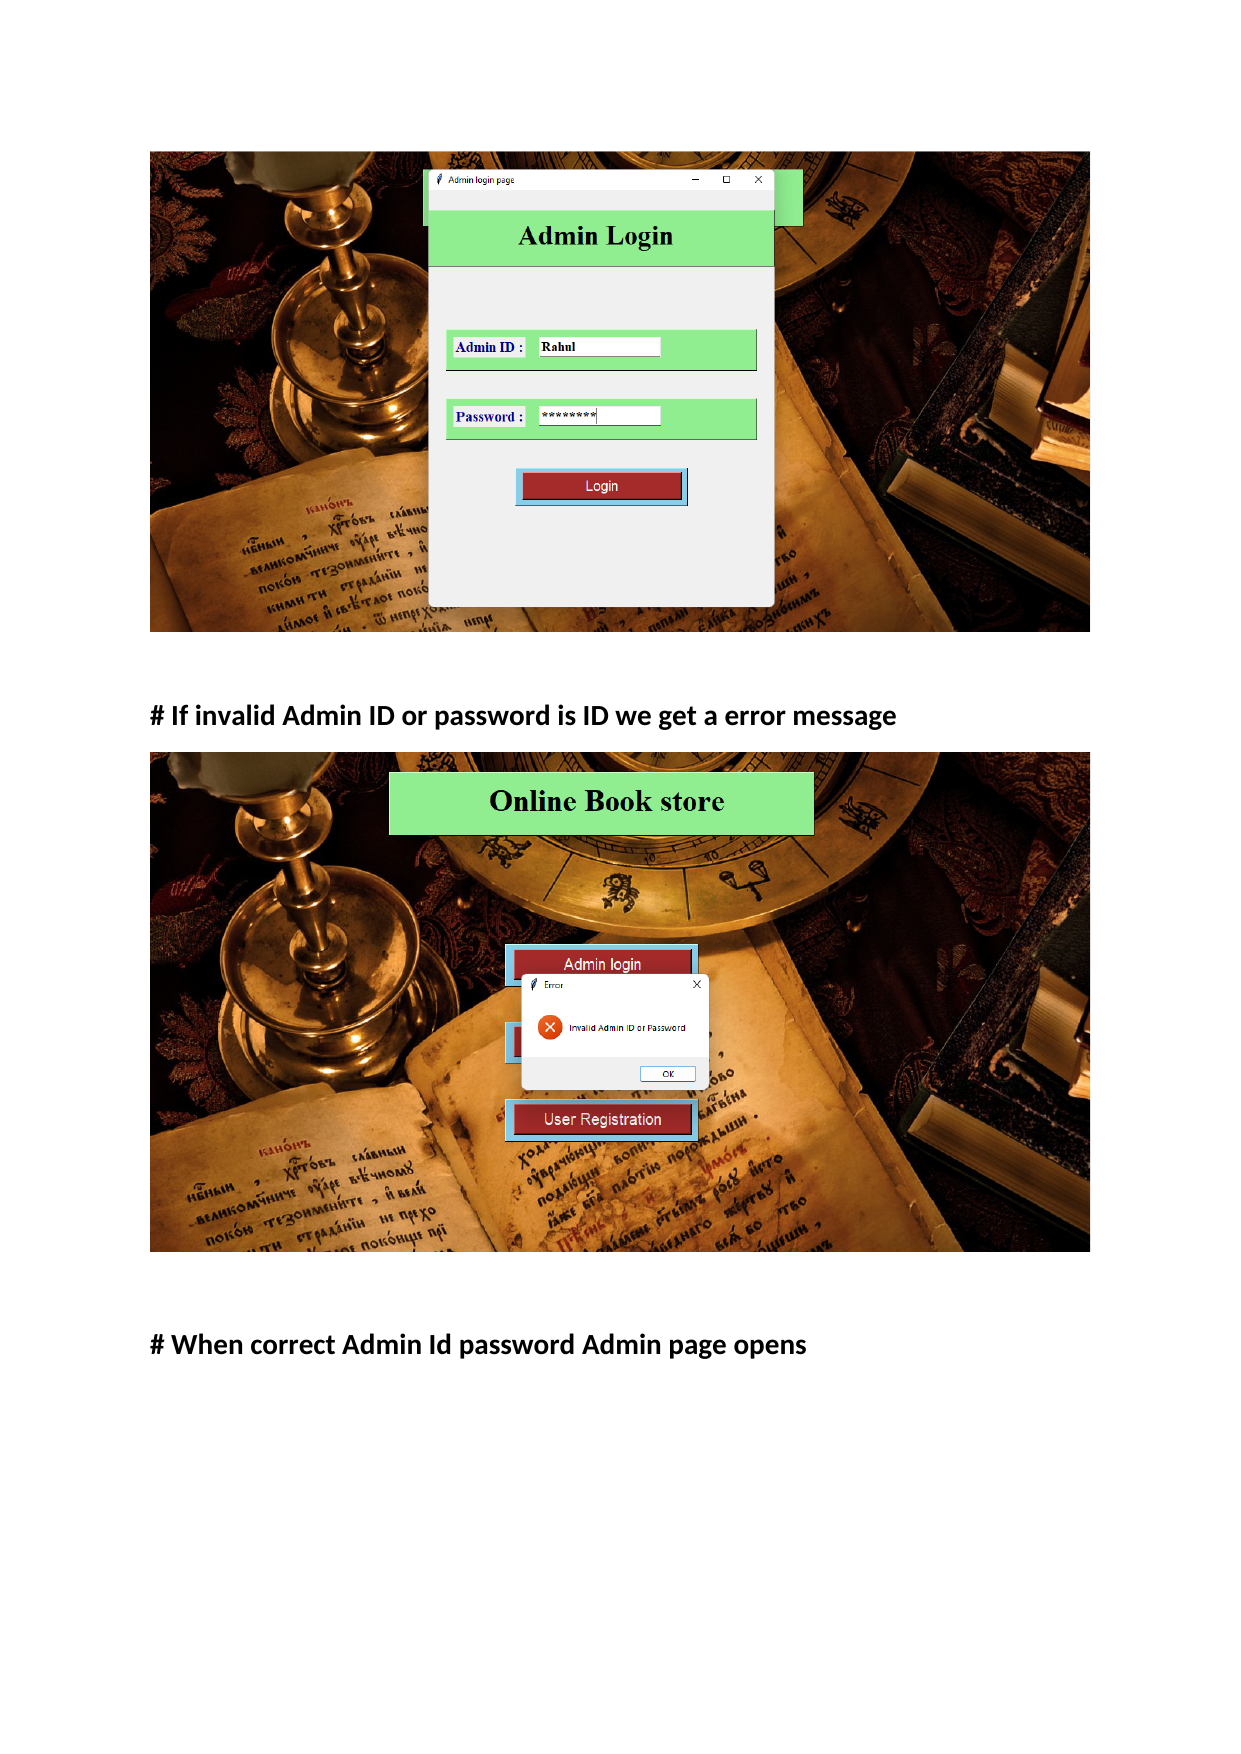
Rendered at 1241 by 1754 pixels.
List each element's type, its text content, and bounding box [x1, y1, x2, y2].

picture [150, 150, 1091, 632]
text # If invalid Admin ID or password is ID we get a error message [150, 697, 1090, 732]
text # When correct Admin Id password Admin page opens [150, 1326, 1090, 1361]
picture [150, 752, 1091, 1252]
